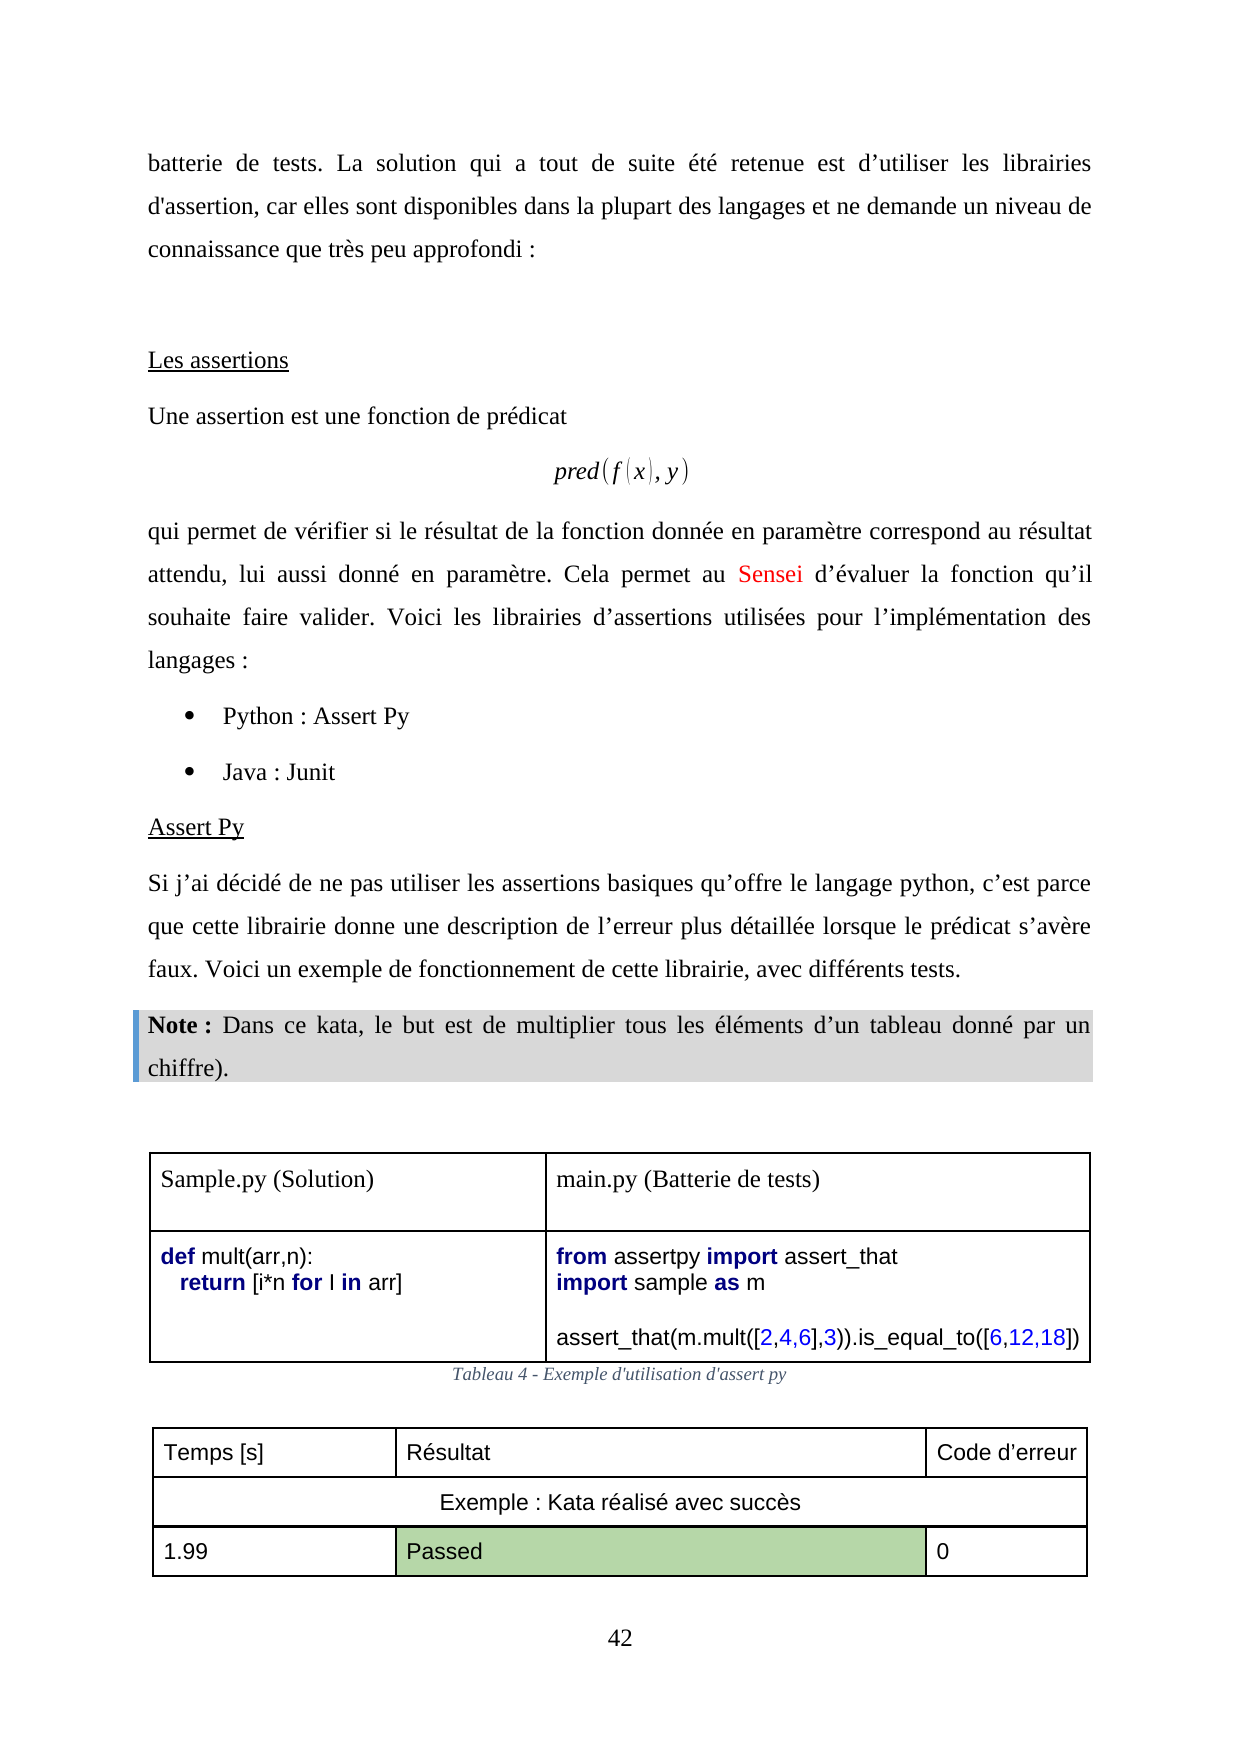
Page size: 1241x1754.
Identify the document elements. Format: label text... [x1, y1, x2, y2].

table_header main.py (Batterie de tests) [547, 1154, 1089, 1230]
table_cell 0 [927, 1528, 1086, 1575]
list Java : Junit [185, 757, 1093, 785]
table_header Temps [s] [154, 1429, 395, 1476]
text Note : Dans ce kata, le but est de multiplier tous les éléments d’un tableau donné par un chiffre). [139, 1010, 1093, 1082]
table_header Résultat [397, 1429, 925, 1476]
table_header Code d’erreur [927, 1429, 1086, 1476]
table_cell 1.99 [154, 1528, 395, 1575]
text Si j’ai décidé de ne pas utiliser les assertions basiques qu’offre le langage python, c’est parce que cette librairie donne une description de l’erreur plus détaillée lorsque le prédicat s’avère faux. Voici un exemple de fonctionnement de cette librairie, avec différents tests. [148, 868, 1093, 983]
table_header Sample.py (Solution) [151, 1154, 545, 1230]
text Les assertions [148, 345, 1093, 374]
table_cell def mult(arr,n): return [i*n for I in arr] [151, 1232, 545, 1361]
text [148, 148, 1093, 263]
table_cell Passed [397, 1528, 925, 1575]
text qui permet de vérifier si le résultat de la fonction donnée en paramètre correspond au résultat attendu, lui aussi donné en paramètre. Cela permet au Sensei d’évaluer la fonction qu’il souhaite faire valider. Voici les librairies d’assertions utilisées pour l’implémentation des langages : [148, 516, 1093, 674]
table_cell from assertpy import assert_that import sample as m assert_that(m.mult([2,4,6],3)).is_equal_to([6,12,18]) [547, 1232, 1089, 1361]
text Une assertion est une fonction de prédicat [148, 401, 1093, 429]
table_cell Exemple : Kata réalisé avec succès [154, 1478, 1086, 1525]
list Python : Assert Py [185, 701, 1093, 730]
text Assert Py [148, 812, 1093, 841]
